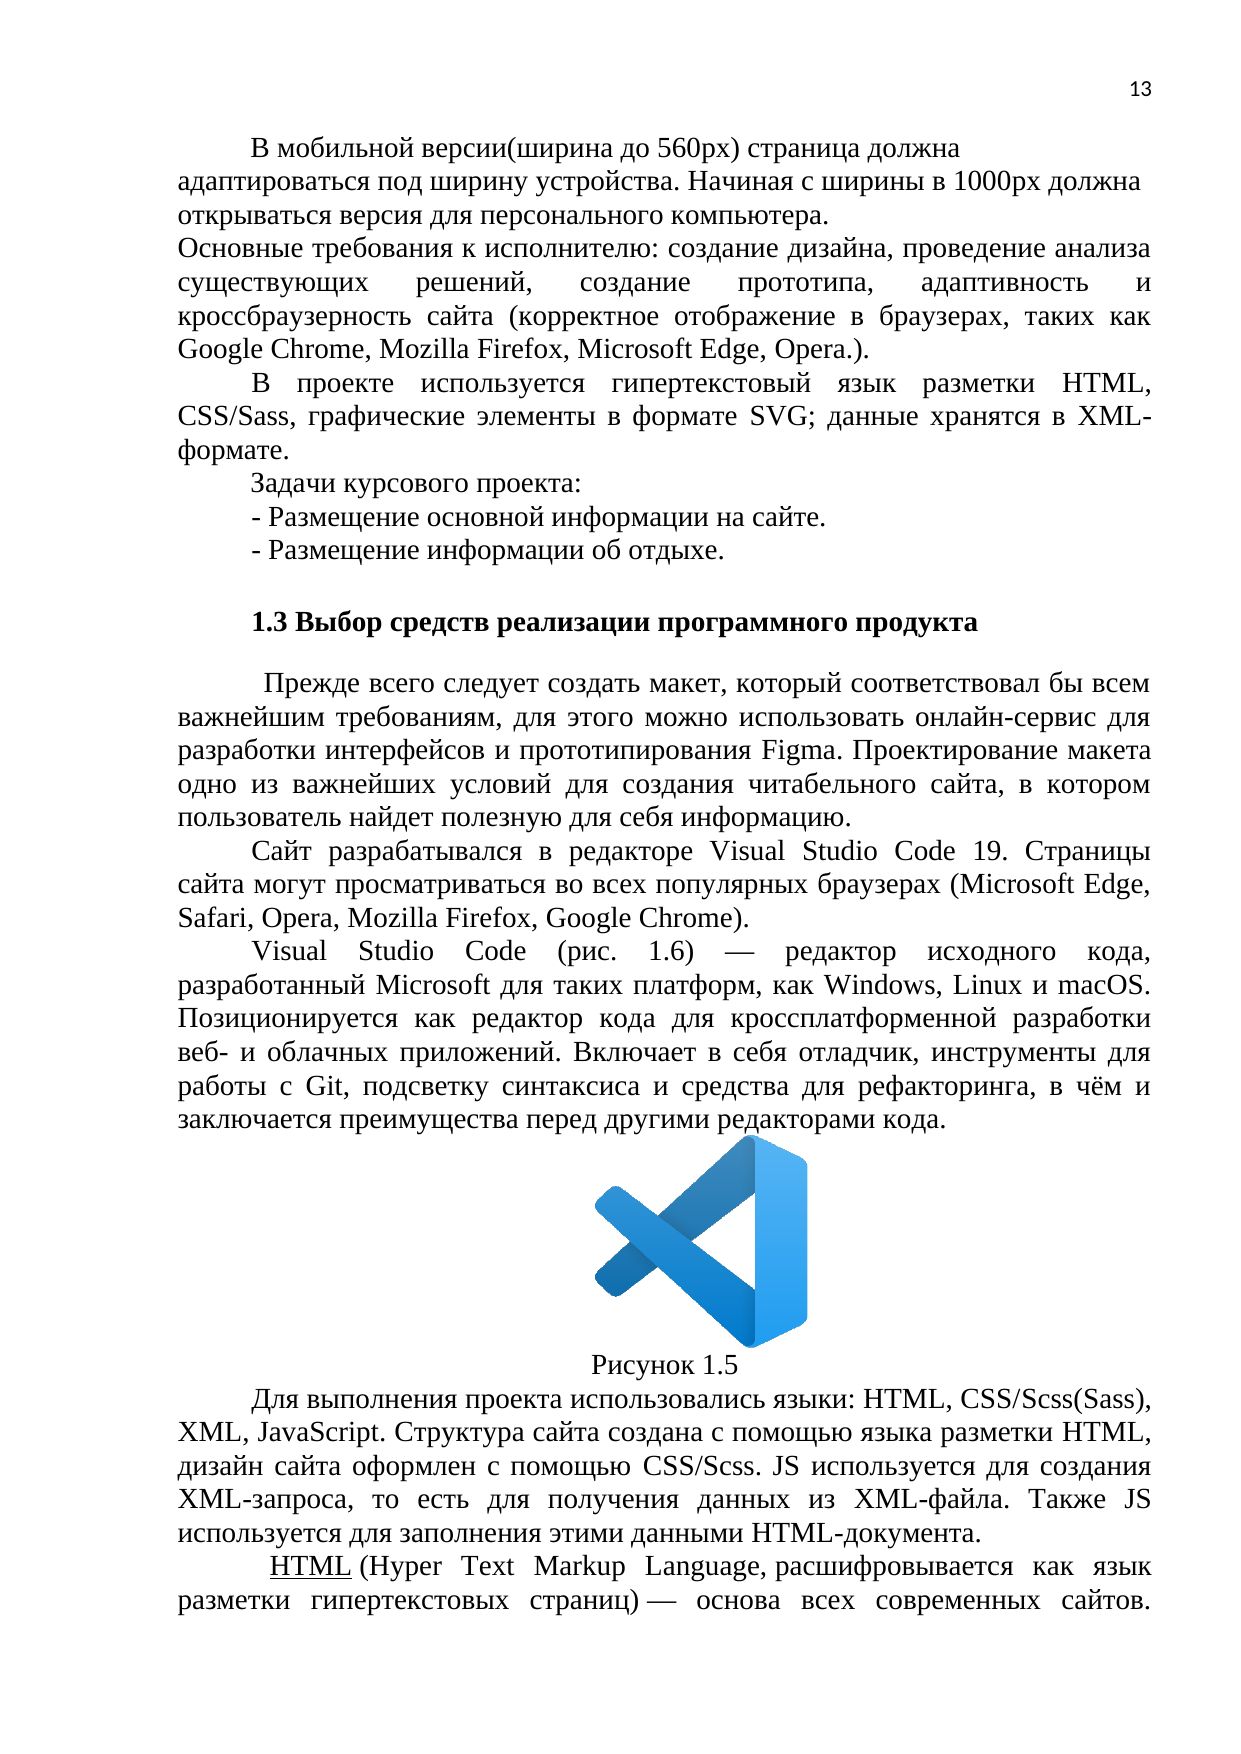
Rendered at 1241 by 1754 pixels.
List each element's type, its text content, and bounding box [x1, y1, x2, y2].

text В мобильной версии(ширина до 560px) страница должна адаптироваться под ширину устройства. Начиная с ширины в 1000px должна открываться версия для персонального компьютера. [177, 130, 1152, 231]
text Основные требования к исполнителю: создание дизайна, проведение анализа существующих решений, создание прототипа, адаптивность и кроссбраузерность сайта (корректное отображение в браузерах, таких как Google Chrome, Mozilla Firefox, Microsoft Edge, Opera.). [177, 231, 1152, 365]
text - Размещение основной информации на сайте. [177, 499, 1152, 532]
text Задачи курсового проекта: [177, 465, 1152, 499]
picture [595, 1134, 808, 1348]
text - Размещение информации об отдыхе. [177, 532, 1152, 566]
text Для выполнения проекта использовались языки: HTML, CSS/Scss(Sass), XML, JavaScript. Структура сайта создана с помощью языка разметки HTML, дизайн сайта оформлен с помощью CSS/Scss. JS используется для создания XML-запроса, то есть для получения данных из XML-файла. Также JS используется для заполнения этими данными HTML-документа. [177, 1381, 1152, 1548]
text Сайт разрабатывался в редакторе Visual Studio Code 19. Страницы сайта могут просматриваться во всех популярных браузерах (Microsoft Edge, Safari, Opera, Mozilla Firefox, Google Chrome). [177, 833, 1152, 933]
subtitle 1.3 Выбор средств реализации программного продукта [177, 604, 1152, 637]
text Прежде всего следует создать макет, который соответствовал бы всем важнейшим требованиям, для этого можно использовать онлайн-сервис для разработки интерфейсов и прототипирования Figma. Проектирование макета одно из важнейших условий для создания читабельного сайта, в котором пользователь найдет полезную для себя информацию. [177, 665, 1152, 833]
text Рисунок 1.5 [177, 1347, 1152, 1381]
text Visual Studio Code (рис. 1.6) — редактор исходного кода, разработанный Microsoft для таких платформ, как Windows, Linux и macOS. Позиционируется как редактор кода для кроссплатформенной разработки веб- и облачных приложений. Включает в себя отладчик, инструменты для работы с Git, подсветку синтаксиса и средства для рефакторинга, в чём и заключается преимущества перед другими редакторами кода. [177, 933, 1152, 1135]
text В проекте используется гипертекстовый язык разметки HTML, CSS/Sass, графические элементы в формате SVG; данные хранятся в XML-формате. [177, 365, 1152, 465]
